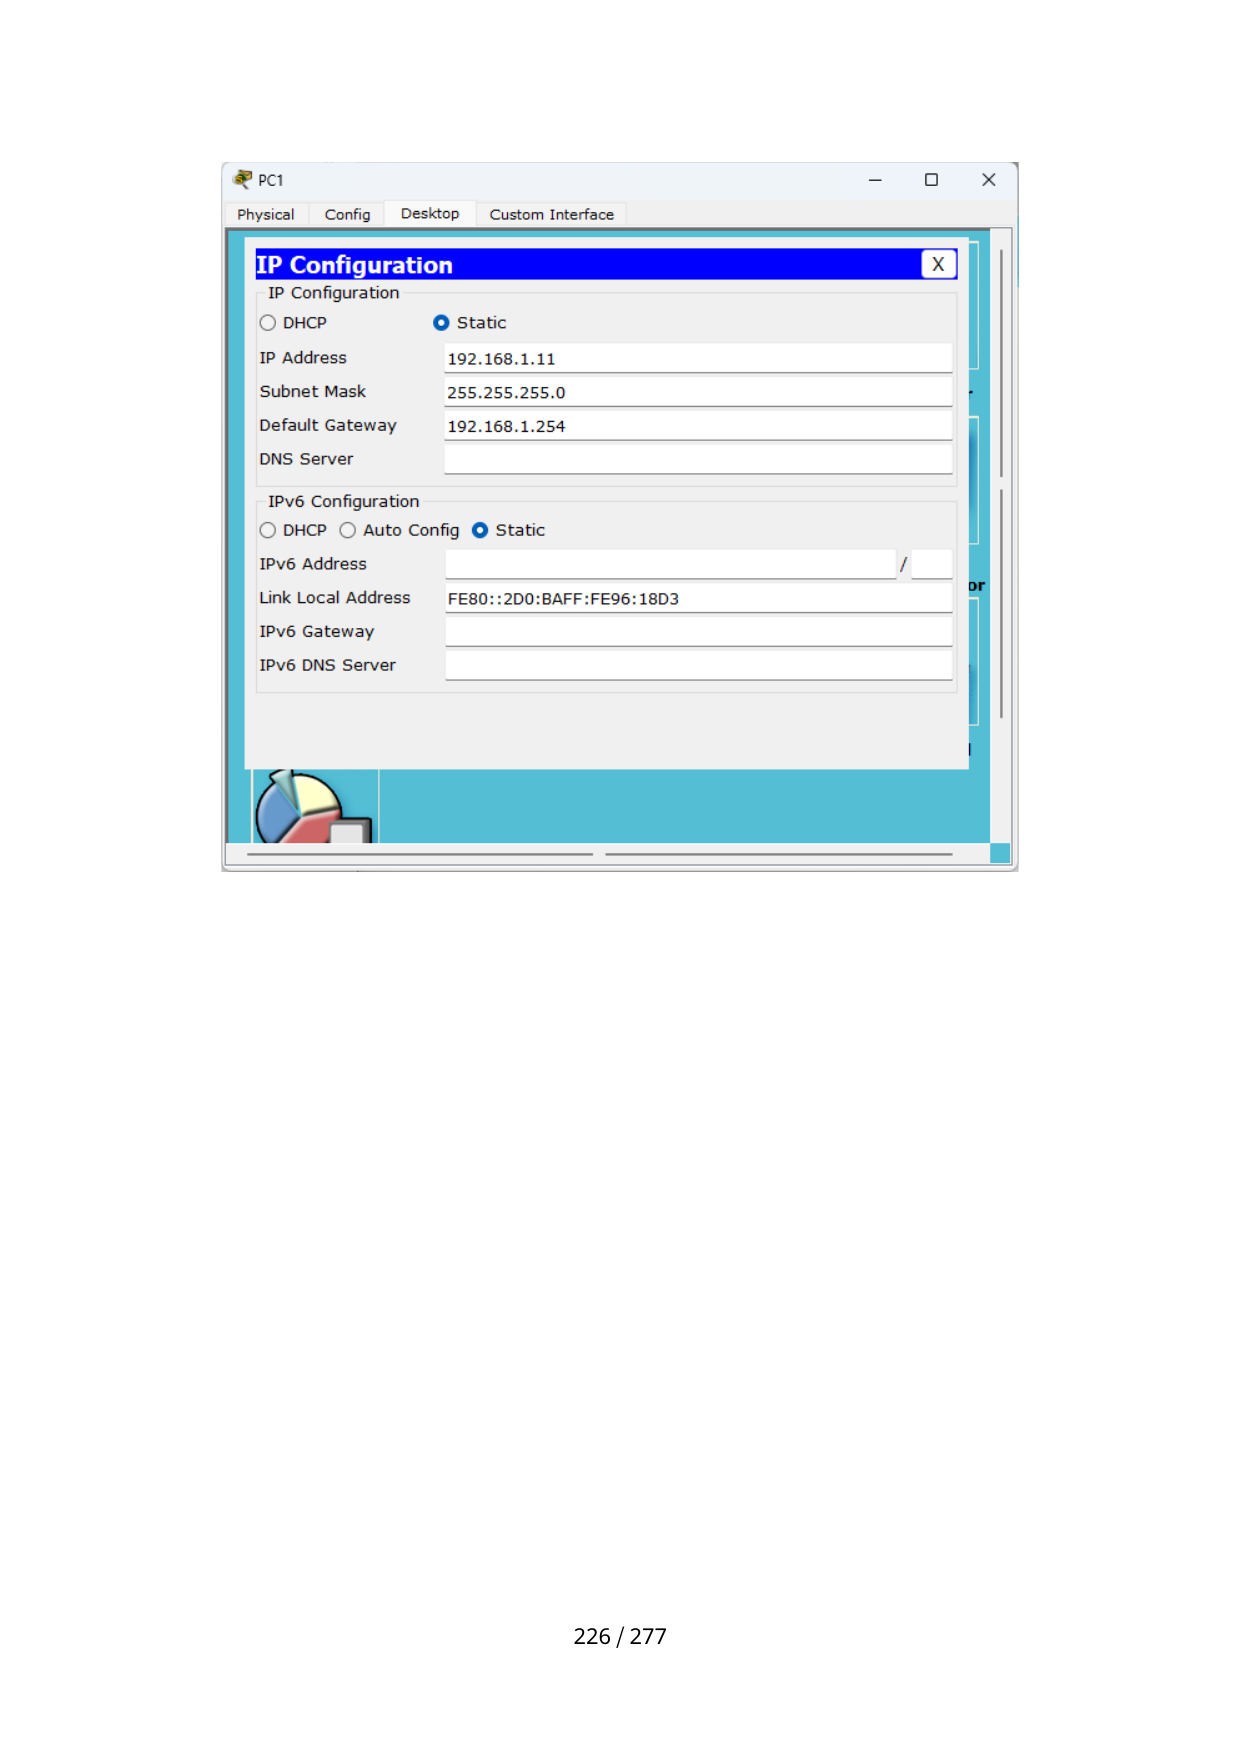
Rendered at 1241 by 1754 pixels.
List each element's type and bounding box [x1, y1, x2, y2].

picture [221, 162, 1019, 872]
